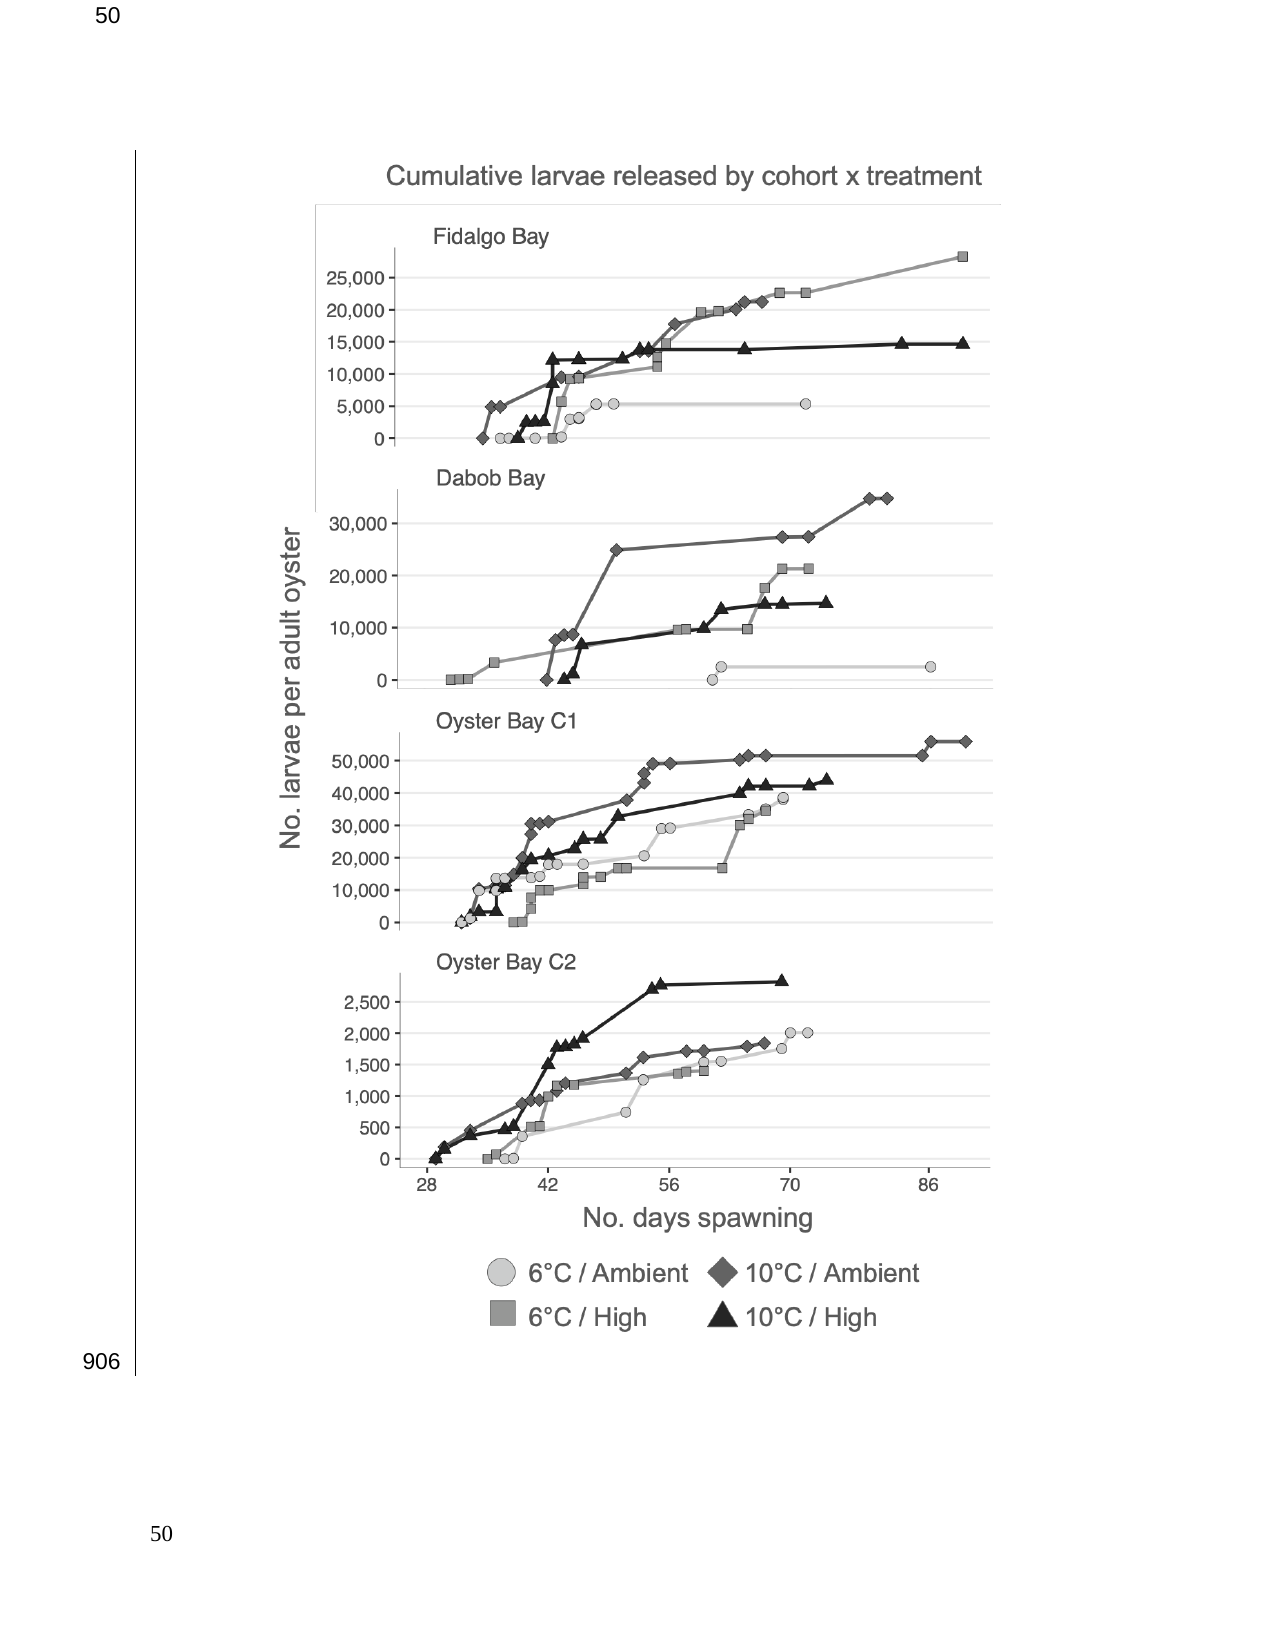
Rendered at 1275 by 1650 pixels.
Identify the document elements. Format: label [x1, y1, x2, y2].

picture [264, 150, 1011, 1348]
